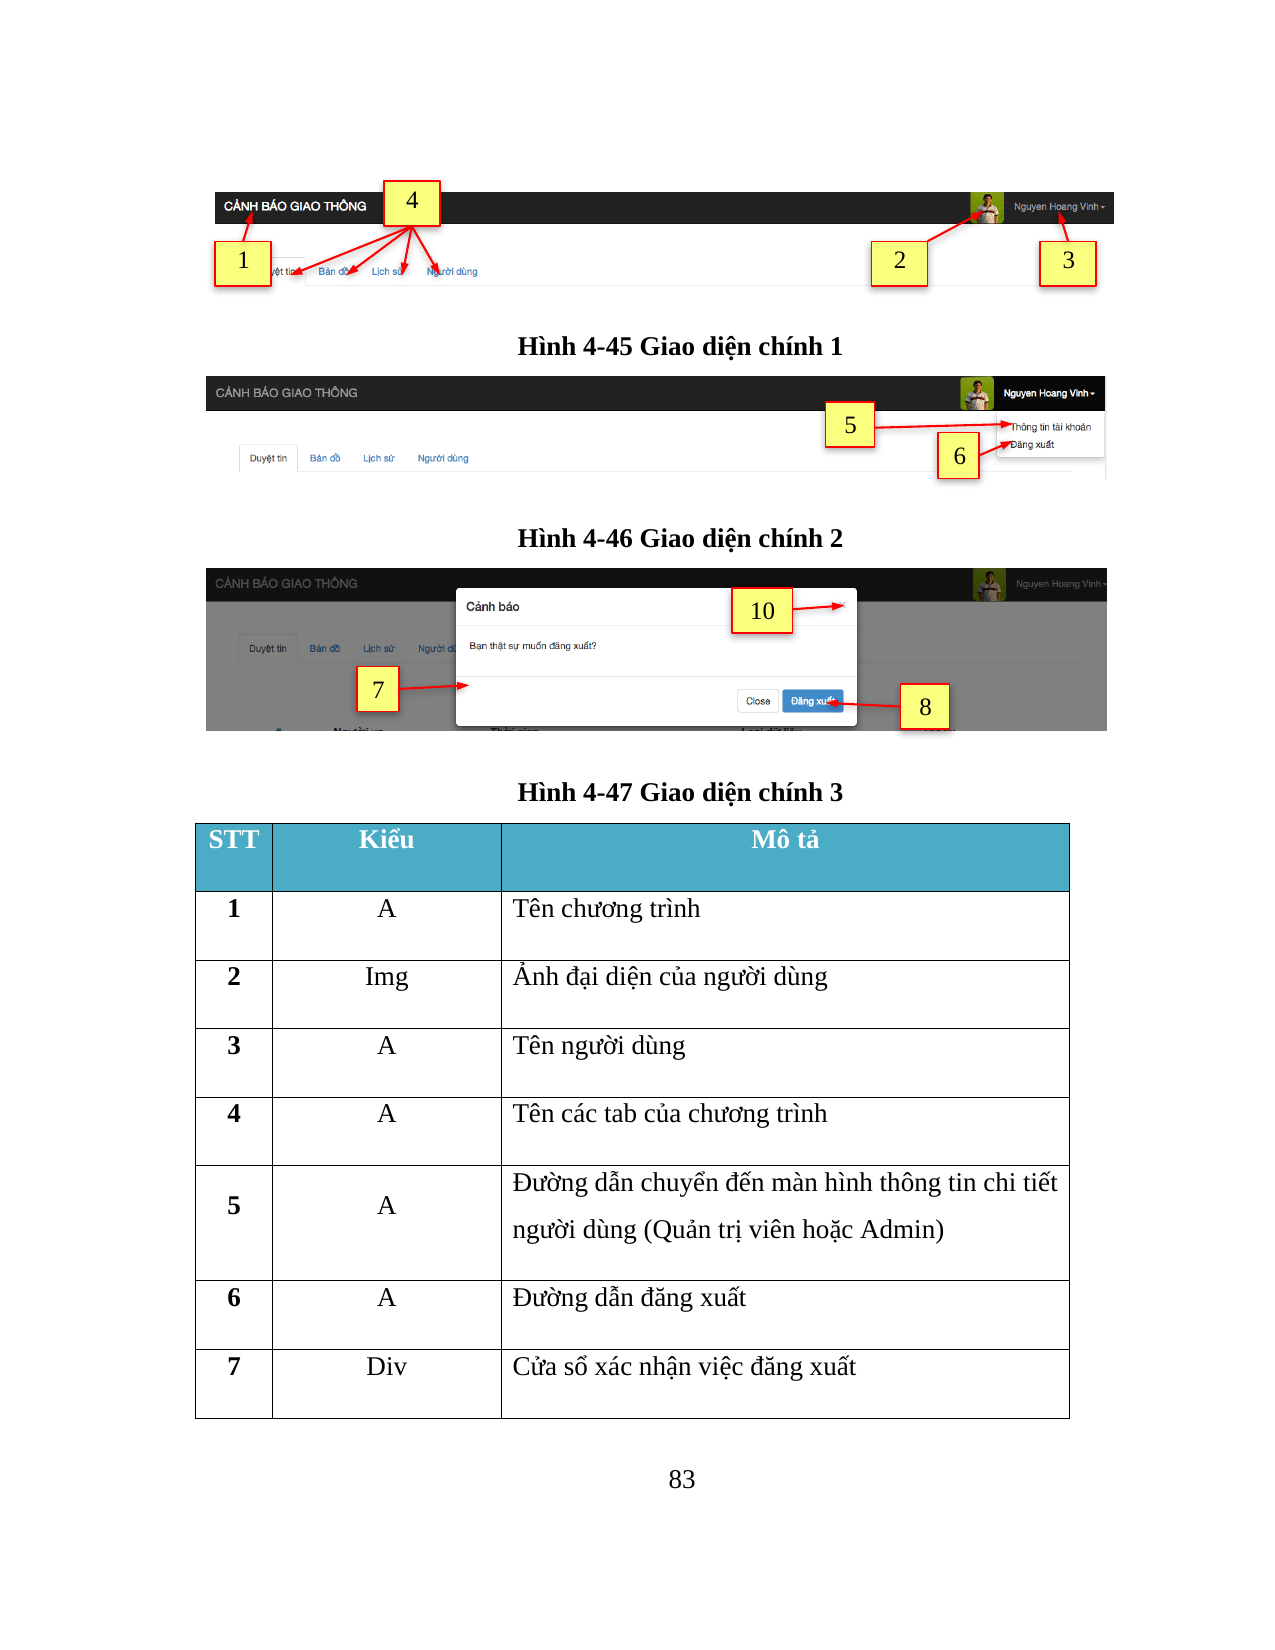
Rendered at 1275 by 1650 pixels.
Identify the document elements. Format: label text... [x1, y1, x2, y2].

table_cell Đường dẫn chuyển đến màn hình thông tin chi tiết người dùng (Quản trị viên hoặc Admin) [502, 1166, 1069, 1280]
table_cell 2 [196, 961, 272, 1028]
picture [215, 192, 1114, 294]
picture [206, 568, 1107, 731]
table_cell Tên các tab của chương trình [502, 1098, 1069, 1165]
table_cell A [273, 1029, 501, 1097]
table_header Kiểu [273, 824, 501, 891]
table_cell A [273, 1166, 501, 1280]
table_cell 6 [196, 1281, 272, 1349]
text Hình 4-3 Giao diện chính 1 [207, 330, 1154, 361]
table_cell A [273, 1281, 501, 1349]
table_header STT [196, 824, 272, 891]
text Hình 4-4 Giao diện chính 2 [207, 522, 1154, 553]
table_cell 5 [196, 1166, 272, 1280]
text Hình 4-5 Giao diện chính 3 [207, 776, 1154, 807]
table_cell 1 [196, 892, 272, 959]
table_cell Img [273, 961, 501, 1028]
table_cell 3 [196, 1029, 272, 1097]
table_cell Div [273, 1350, 501, 1417]
table_header Mô tả [502, 824, 1069, 891]
table_cell A [273, 892, 501, 959]
table_cell Cửa sổ xác nhận việc đăng xuất [502, 1350, 1069, 1417]
picture [206, 376, 1107, 480]
table_cell 7 [196, 1350, 272, 1417]
table_cell A [273, 1098, 501, 1165]
table_cell Tên chương trình [502, 892, 1069, 959]
table_cell 4 [196, 1098, 272, 1165]
table_cell Đường dẫn đăng xuất [502, 1281, 1069, 1349]
table_cell Ảnh đại diện của người dùng [502, 961, 1069, 1028]
table_cell Tên người dùng [502, 1029, 1069, 1097]
